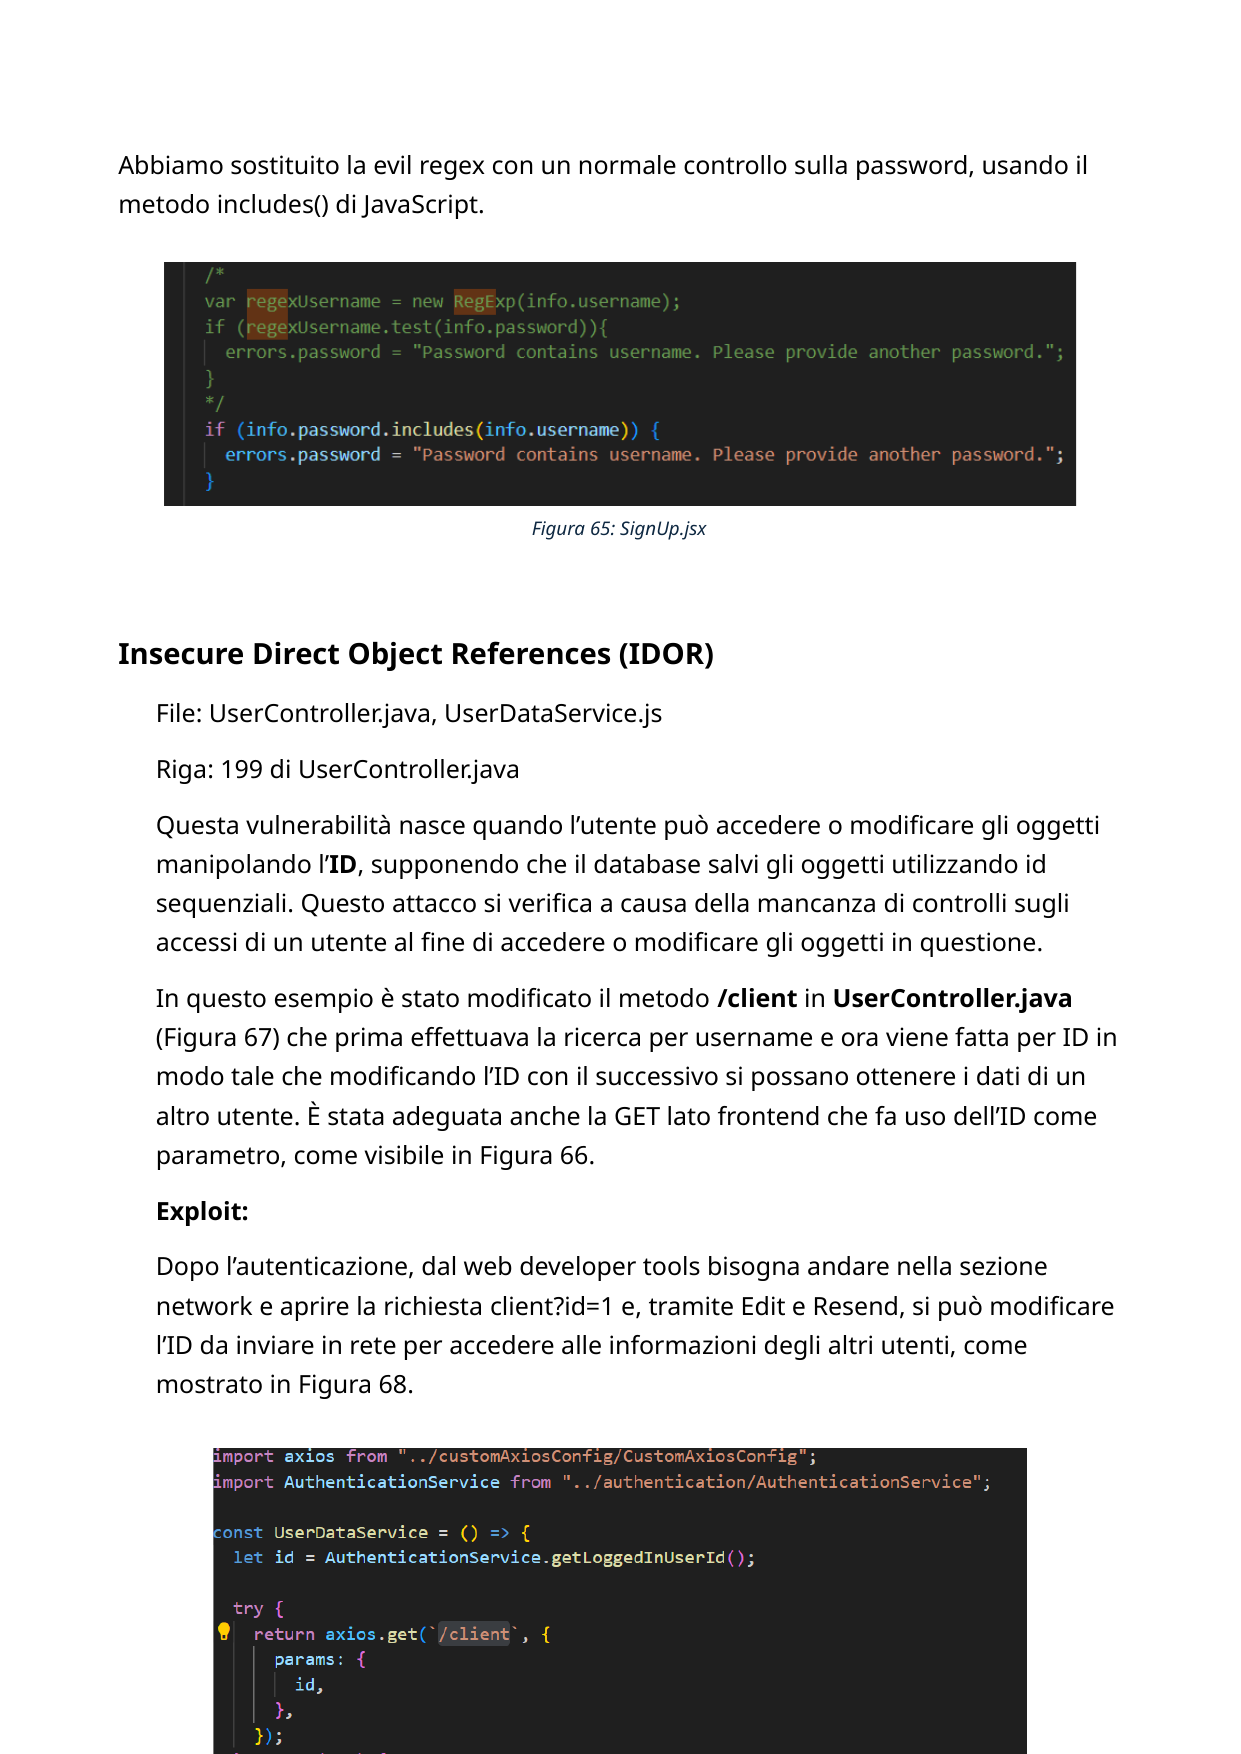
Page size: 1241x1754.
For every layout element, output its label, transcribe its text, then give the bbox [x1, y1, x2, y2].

text Dopo l’autenticazione, dal web developer tools bisogna andare nella sezione network e aprire la richiesta client?id=1 e, tramite Edit e Resend, si può modificare l’ID da inviare in rete per accedere alle informazioni degli altri utenti, come mostrato in Figura 68. [156, 1249, 1122, 1440]
picture [164, 262, 1077, 506]
picture [213, 1448, 1027, 1754]
text Riga: 199 di UserController.java [156, 752, 1122, 786]
text Questa vulnerabilità nasce quando l’utente può accedere o modificare gli oggetti manipolando l’ID, supponendo che il database salvi gli oggetti utilizzando id sequenziali. Questo attacco si verifica a causa della mancanza di controlli sugli accessi di un utente al fine di accedere o modificare gli oggetti in questione. [156, 807, 1122, 959]
text File: UserController.java, UserDataService.js [156, 696, 1122, 730]
text In questo esempio è stato modificato il metodo /client in UserController.java (Figura 67) che prima effettuava la ricerca per username e ora viene fatta per ID in modo tale che modificando l’ID con il successivo si possano ottenere i dati di un altro utente. È stata adeguata anche la GET lato frontend che fa uso dell’ID come parametro, come visibile in Figura 66. [156, 981, 1122, 1171]
text Abbiamo sostituito la evil regex con un normale controllo sulla password, usando il metodo includes() di JavaScript. [118, 148, 1122, 221]
text Exploit: [156, 1193, 1122, 1227]
text Insecure Direct Object References (IDOR) [118, 633, 1122, 673]
